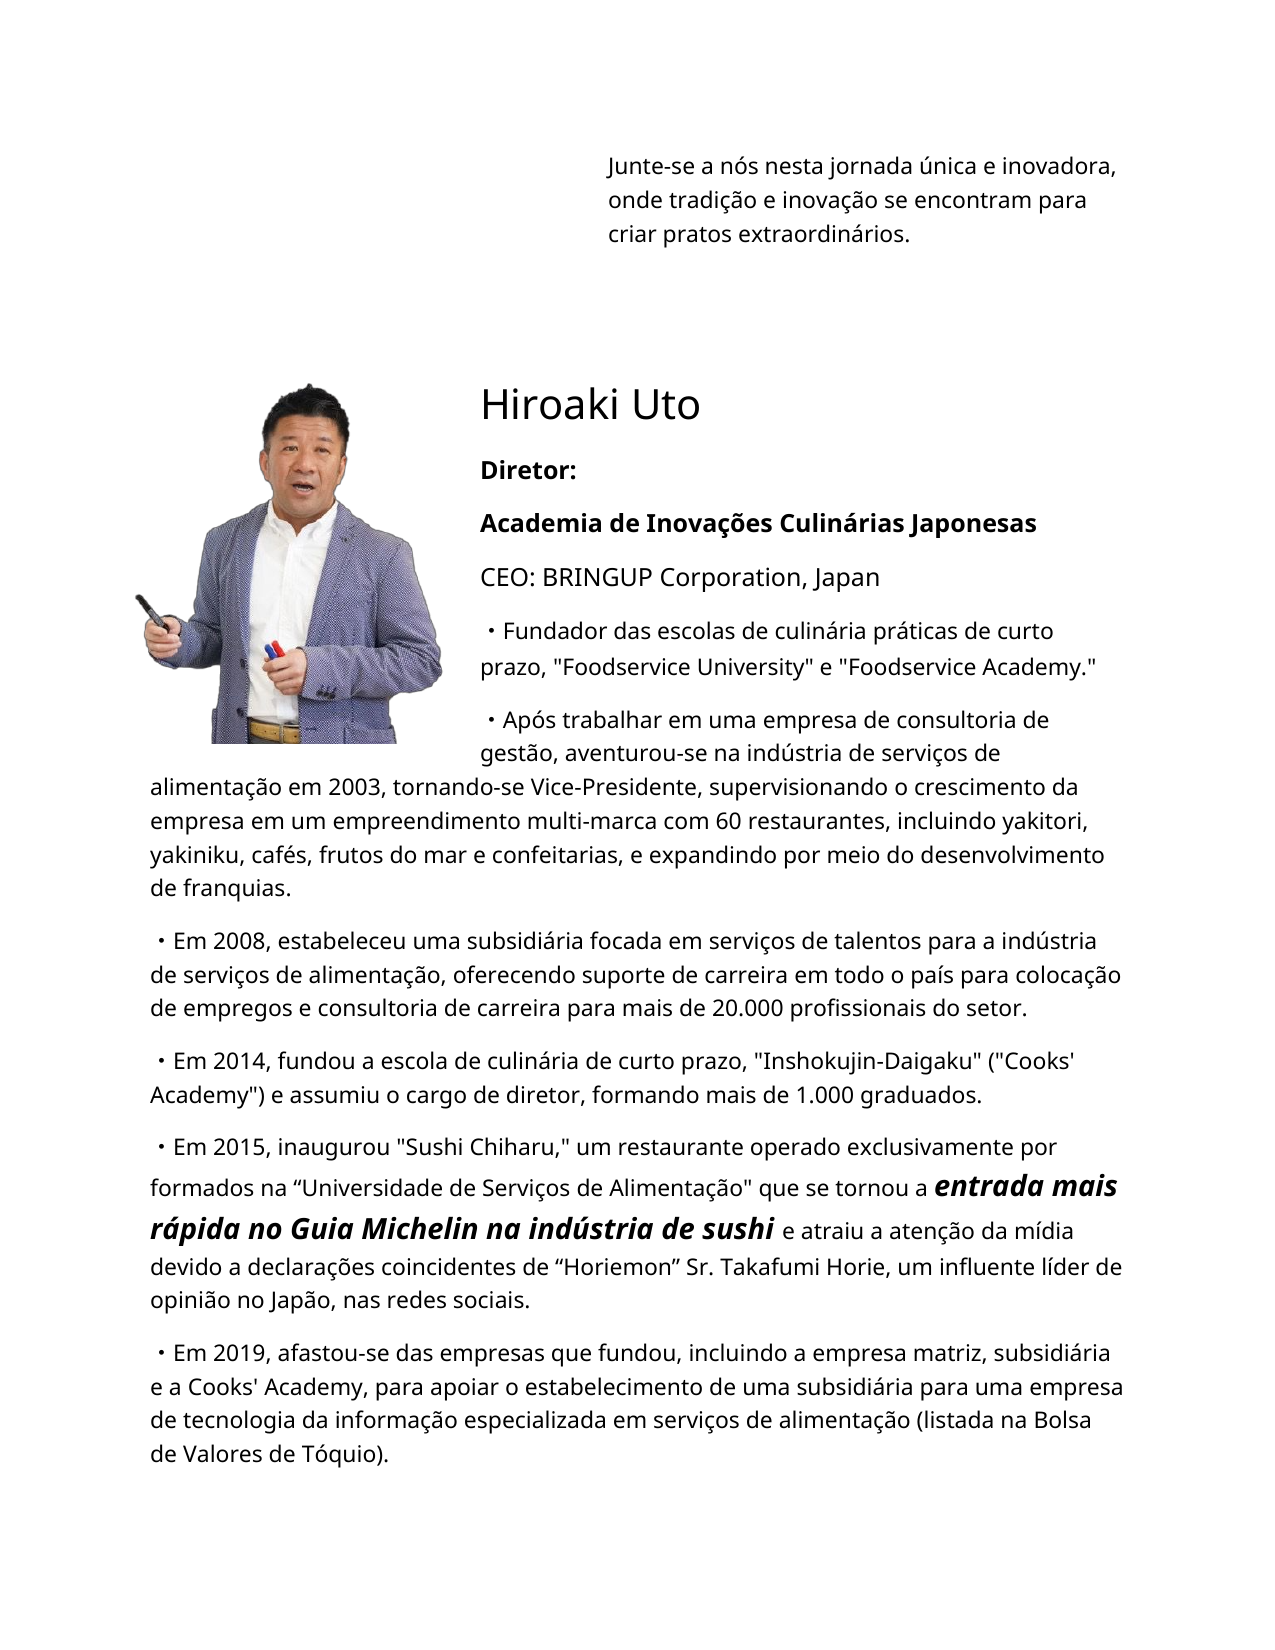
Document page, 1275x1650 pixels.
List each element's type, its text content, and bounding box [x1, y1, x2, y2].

text Hiroaki Uto [150, 375, 1125, 432]
text ・Em 2015, inaugurou "Sushi Chiharu," um restaurante operado exclusivamente por formados na “Universidade de Serviços de Alimentação" que se tornou a entrada mais rápida no Guia Michelin na indústria de sushi e atraiu a atenção da mídia devido a declarações coincidentes de “Horiemon” Sr. Takafumi Horie, um influente líder de opinião no Japão, nas redes sociais. [150, 1129, 1125, 1316]
text ・Em 2008, estabeleceu uma subsidiária focada em serviços de talentos para a indústria de serviços de alimentação, oferecendo suporte de carreira em todo o país para colocação de empregos e consultoria de carreira para mais de 20.000 profissionais do setor. [150, 923, 1125, 1024]
text Academia de Inovações Culinárias Japonesas [480, 506, 1125, 540]
text ・Em 2019, afastou-se das empresas que fundou, incluindo a empresa matriz, subsidiária e a Cooks' Academy, para apoiar o estabelecimento de uma subsidiária para uma empresa de tecnologia da informação especializada em serviços de alimentação (listada na Bolsa de Valores de Tóquio). [150, 1335, 1125, 1469]
text Diretor: [480, 453, 1125, 487]
picture [101, 379, 480, 744]
text ・Fundador das escolas de culinária práticas de curto prazo, "Foodservice University" e "Foodservice Academy." [480, 613, 1125, 682]
text CEO: BRINGUP Corporation, Japan [480, 559, 1125, 594]
text Junte-se a nós nesta jornada única e inovadora, onde tradição e inovação se encontram para criar pratos extraordinários. [608, 150, 1125, 249]
text ・Em 2014, fundou a escola de culinária de curto prazo, "Inshokujin-Daigaku" ("Cooks' Academy") e assumiu o cargo de diretor, formando mais de 1.000 graduados. [150, 1043, 1125, 1110]
text ・Após trabalhar em uma empresa de consultoria de gestão, aventurou-se na indústria de serviços de alimentação em 2003, tornando-se Vice-Presidente, supervisionando o crescimento da empresa em um empreendimento multi-marca com 60 restaurantes, incluindo yakitori, yakiniku, cafés, frutos do mar e confeitarias, e expandindo por meio do desenvolvimento de franquias. [150, 702, 1125, 904]
